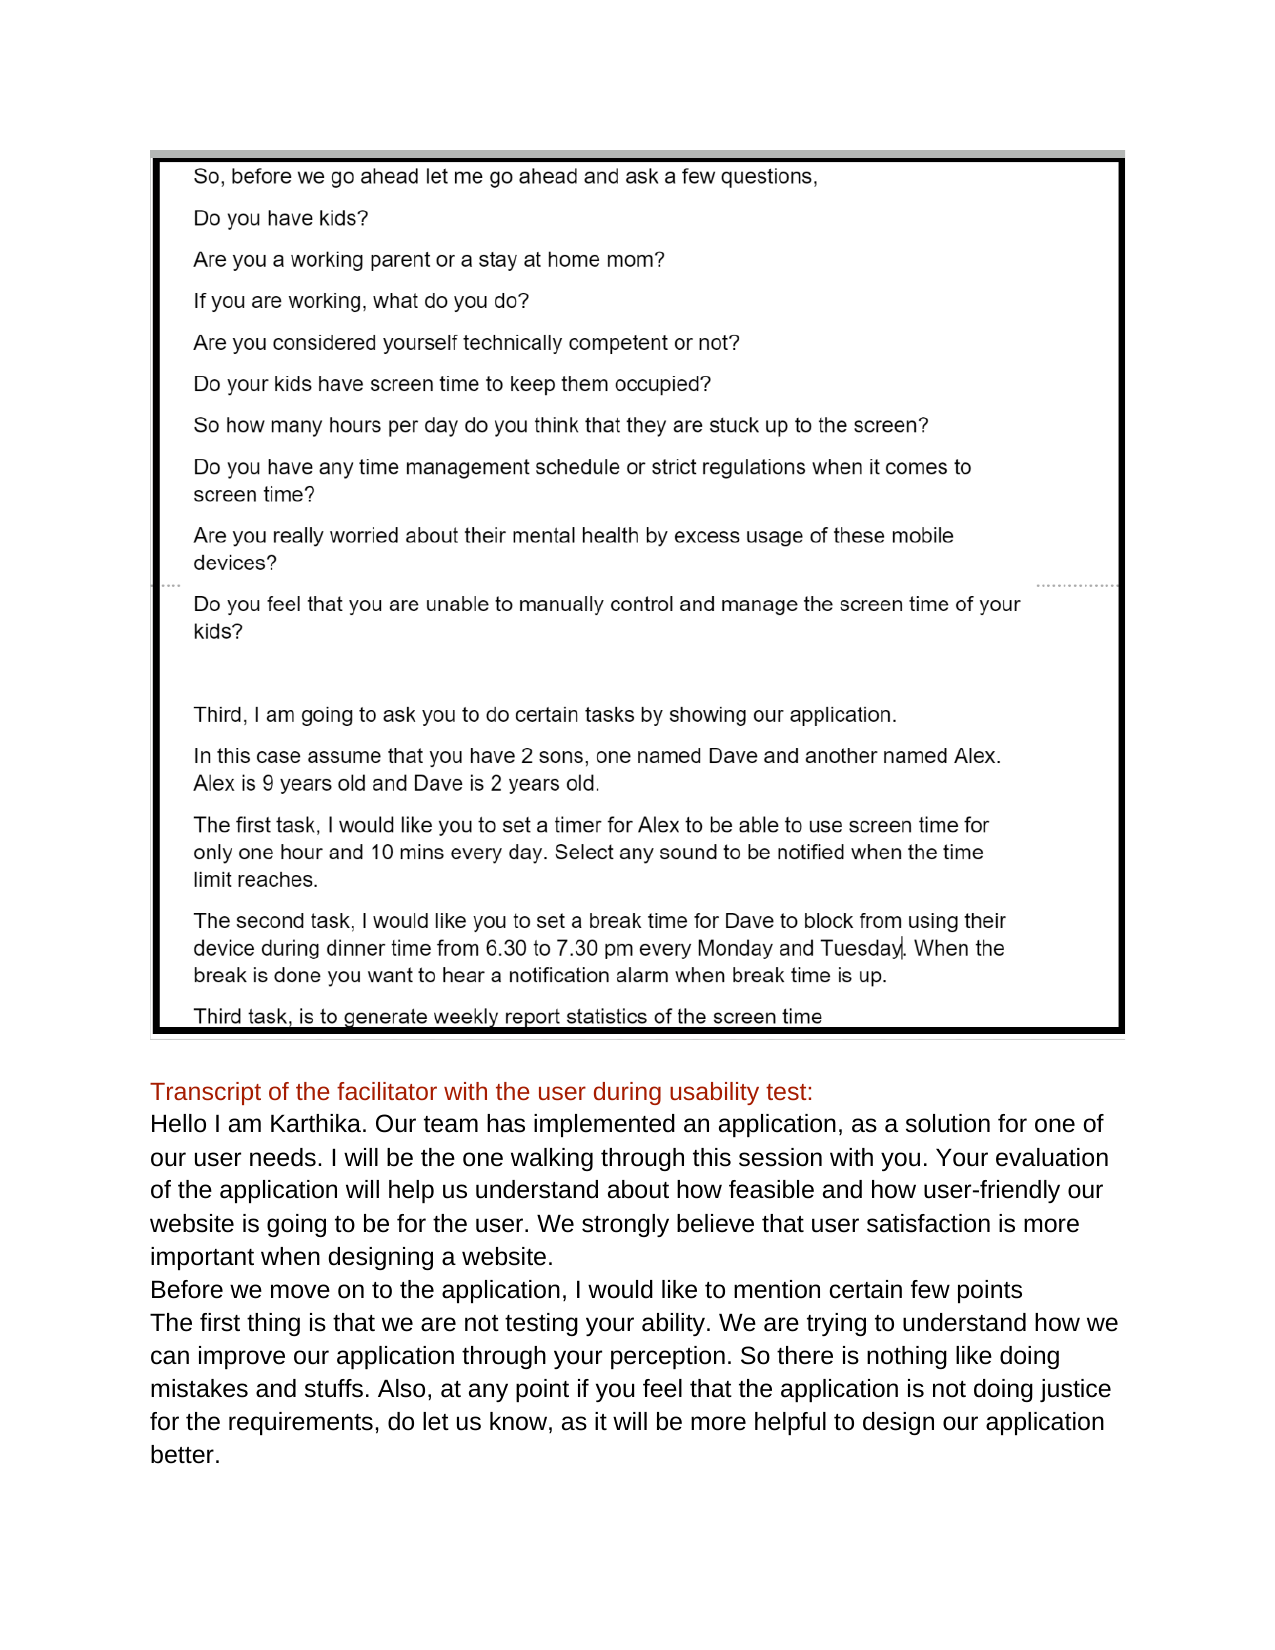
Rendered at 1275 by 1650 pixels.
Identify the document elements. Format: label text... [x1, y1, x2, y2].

text Hello I am Karthika. Our team has implemented an application, as a solution for one of our user needs. I will be the one walking through this session with you. Your evaluation of the application will help us understand about how feasible and how user-friendly our website is going to be for the user. We strongly believe that user satisfaction is more important when designing a website. [150, 1109, 1125, 1270]
text The first thing is that we are not testing your ability. We are trying to understand how we can improve our application through your perception. So there is nothing like doing mistakes and stuffs. Also, at any point if you feel that the application is not doing justice for the requirements, do let us know, as it will be more helpful to design our application better. [150, 1308, 1125, 1468]
text Before we move on to the application, I would like to mention certain few points [150, 1274, 1125, 1303]
picture [150, 150, 1125, 1040]
text Transcript of the facilitator with the user during usability test: [150, 1076, 1125, 1105]
